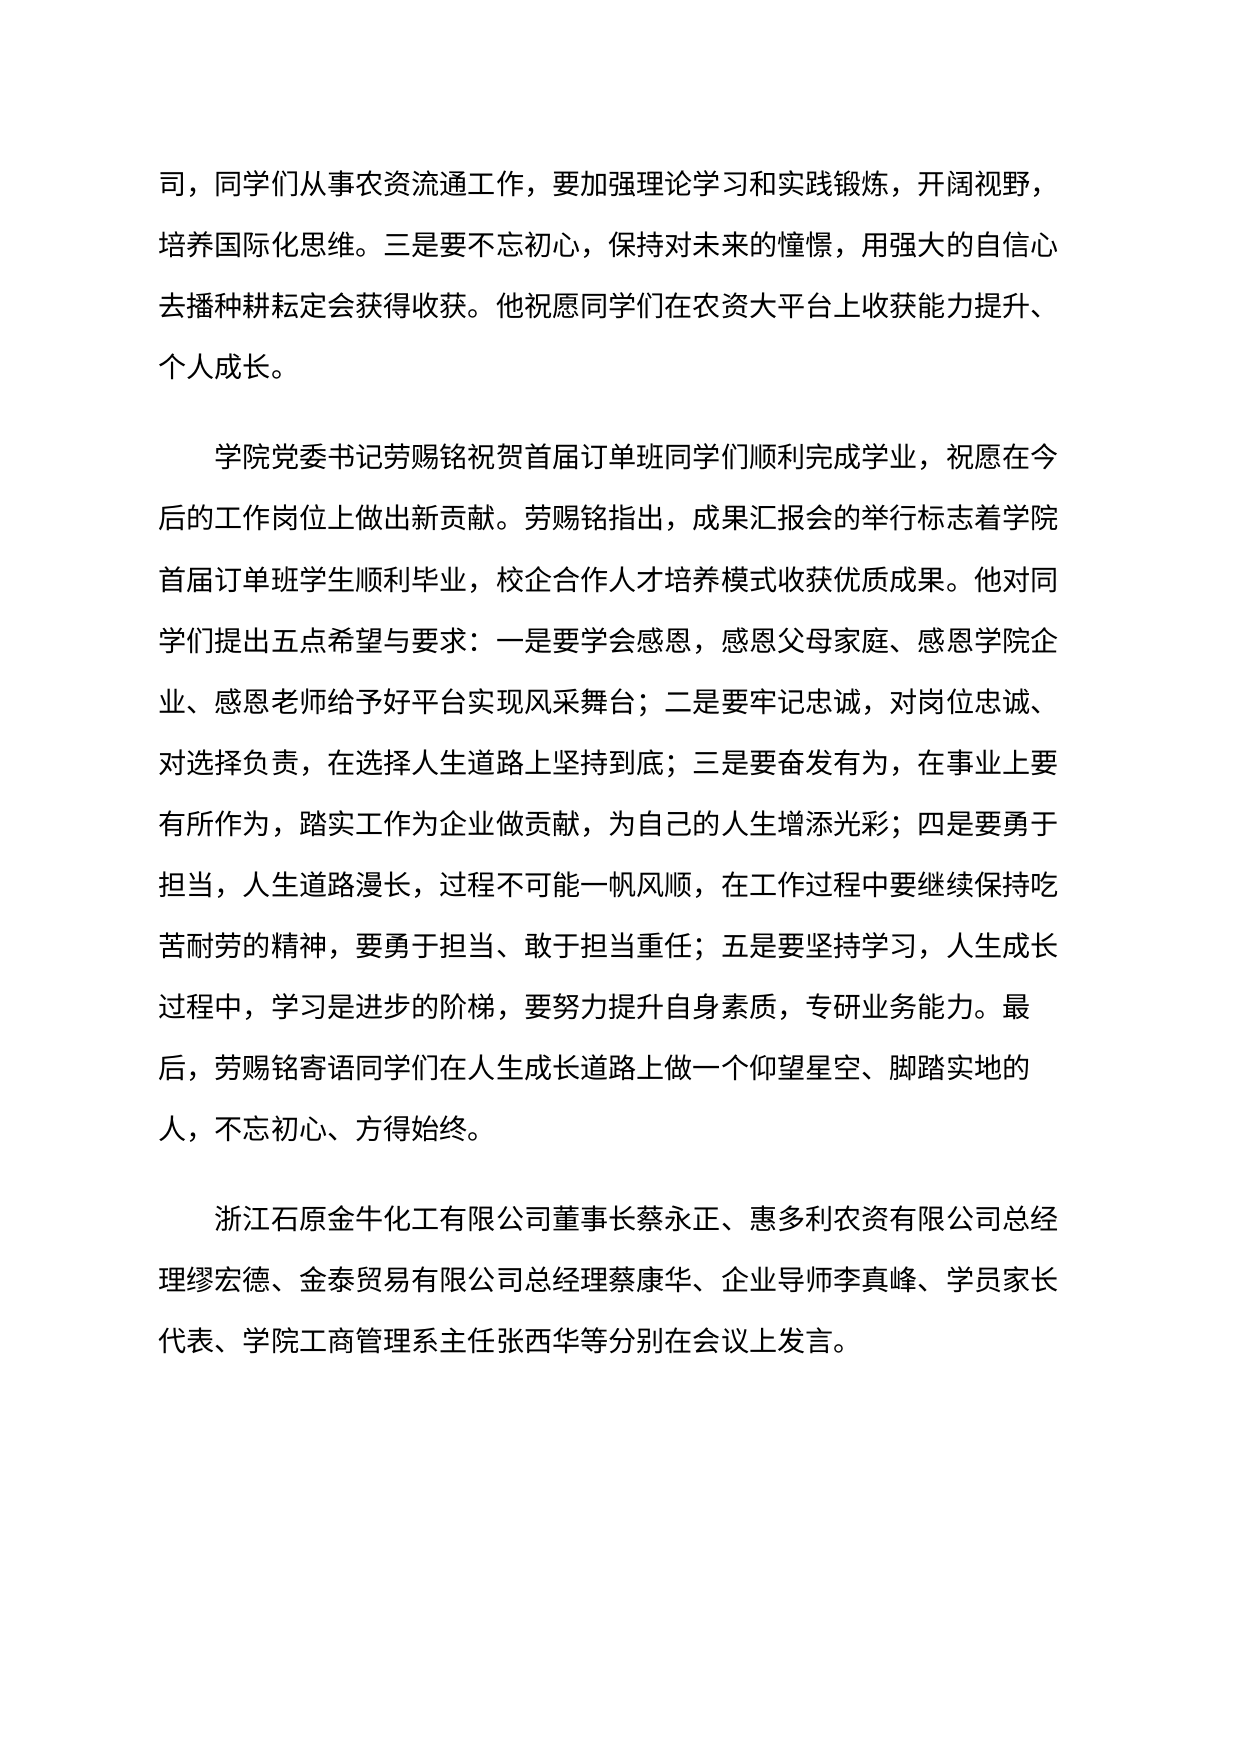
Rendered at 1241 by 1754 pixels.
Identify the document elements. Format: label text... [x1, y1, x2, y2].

text 浙江石原金牛化工有限公司董事长蔡永正、惠多利农资有限公司总经理缪宏德、金泰贸易有限公司总经理蔡康华、企业导师李真峰、学员家长代表、学院工商管理系主任张西华等分别在会议上发言。 [158, 1197, 1082, 1360]
text 学院党委书记劳赐铭祝贺首届订单班同学们顺利完成学业，祝愿在今后的工作岗位上做出新贡献。劳赐铭指出，成果汇报会的举行标志着学院首届订单班学生顺利毕业，校企合作人才培养模式收获优质成果。他对同学们提出五点希望与要求：一是要学会感恩，感恩父母家庭、感恩学院企业、感恩老师给予好平台实现风采舞台；二是要牢记忠诚，对岗位忠诚、对选择负责，在选择人生道路上坚持到底；三是要奋发有为，在事业上要有所作为，踏实工作为企业做贡献，为自己的人生增添光彩；四是要勇于担当，人生道路漫长，过程不可能一帆风顺，在工作过程中要继续保持吃苦耐劳的精神，要勇于担当、敢于担当重任；五是要坚持学习，人生成长过程中，学习是进步的阶梯，要努力提升自身素质，专研业务能力。最后，劳赐铭寄语同学们在人生成长道路上做一个仰望星空、脚踏实地的人，不忘初心、方得始终。 [158, 435, 1082, 1147]
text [158, 162, 1082, 386]
